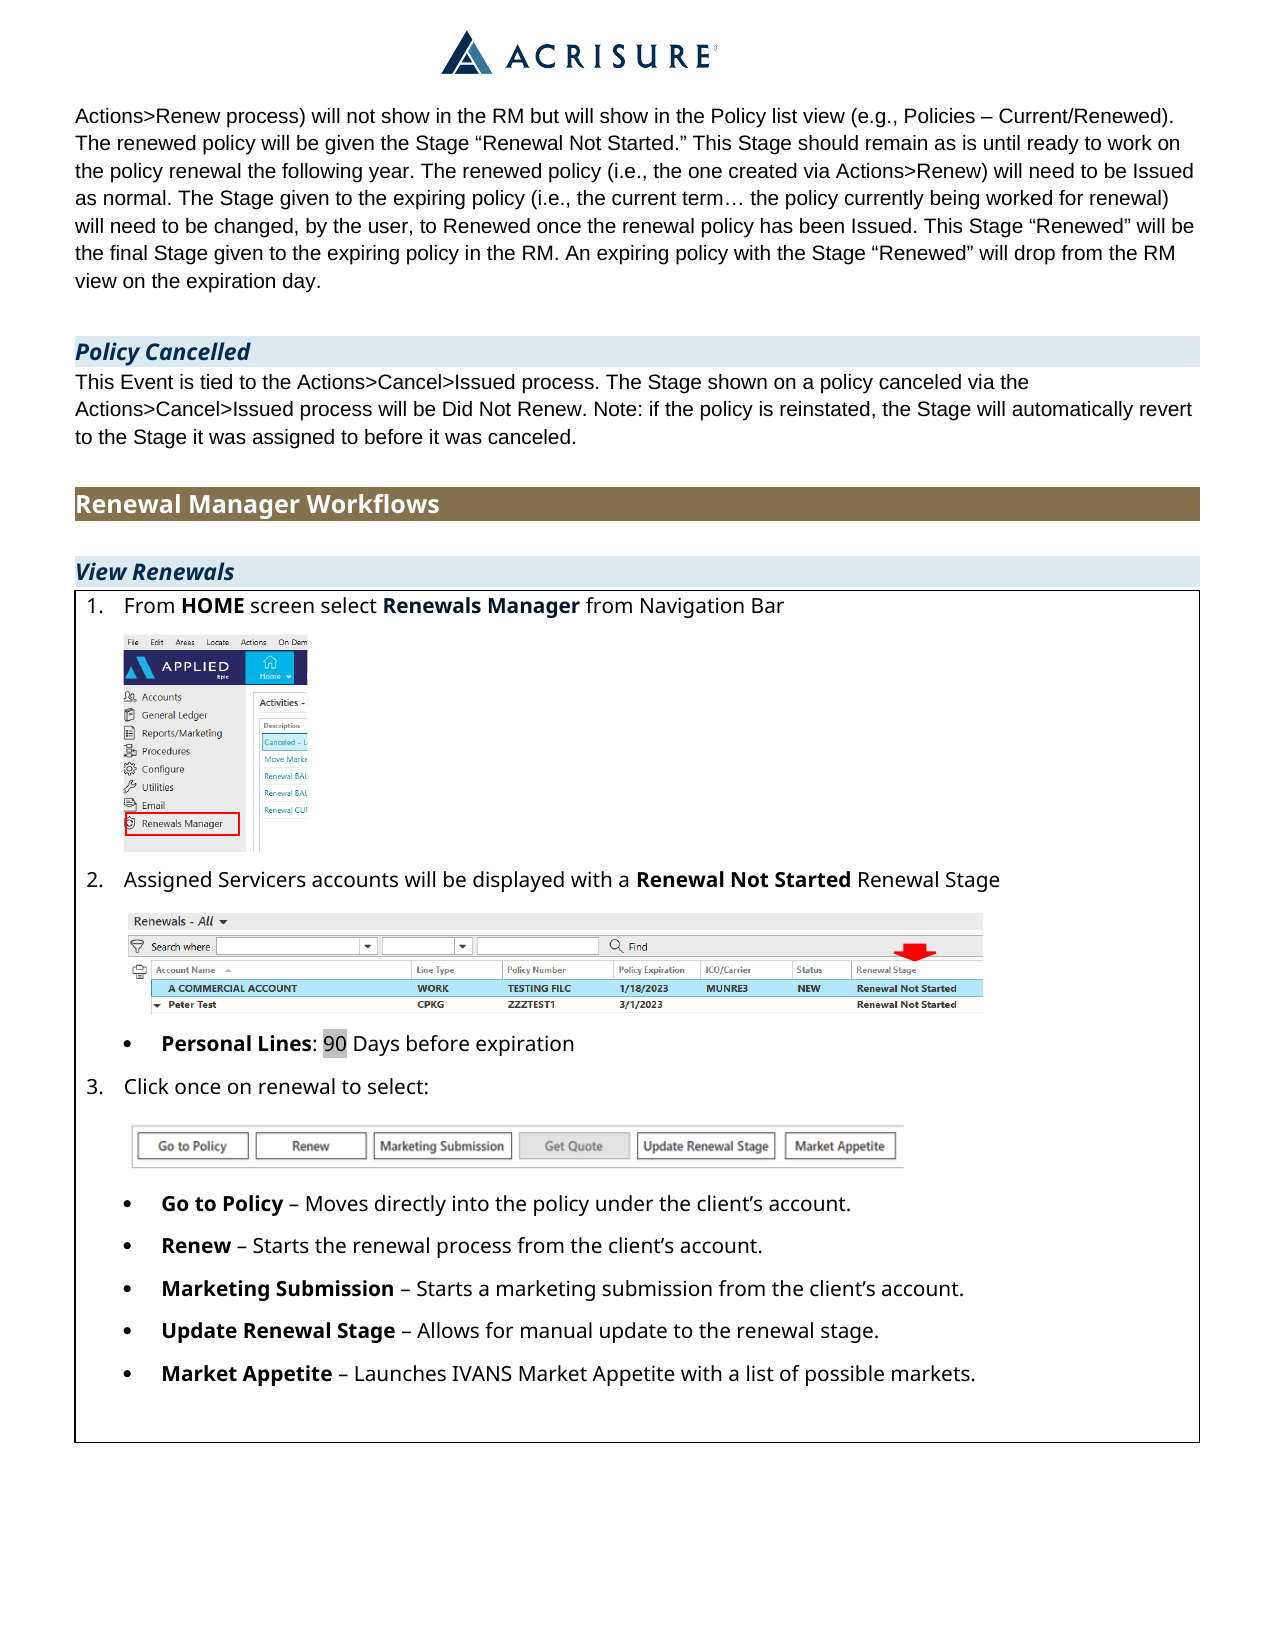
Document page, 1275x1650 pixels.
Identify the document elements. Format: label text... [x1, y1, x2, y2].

picture [123, 908, 984, 1015]
table_header From HOME screen select Renewals Manager from Navigation Bar Assigned Servicers accounts will be displayed with a Renewal Not Started Renewal Stage Personal Lines: 90 Days before expiration Click once on renewal to select: Go to Policy – Moves directly into the policy under the client’s account. Renew – Starts the renewal process from the client’s account. Marketing Submission – Starts a marketing submission from the client’s account. Update Renewal Stage – Allows for manual update to the renewal stage. Market Appetite – Launches IVANS Market Appetite with a list of possible markets. [76, 591, 1199, 1442]
picture [439, 23, 718, 80]
subtitle Policy Cancelled [75, 336, 1200, 367]
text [75, 103, 1200, 292]
subtitle Renewal Manager Workflows [75, 487, 1200, 521]
text This Event is tied to the Actions>Cancel>Issued process. The Stage shown on a policy canceled via the Actions>Cancel>Issued process will be Did Not Renew. Note: if the policy is reinstated, the Stage will automatically revert to the Stage it was assigned to before it was canceled. [75, 370, 1200, 449]
subtitle View Renewals [75, 556, 1200, 587]
picture [123, 633, 308, 852]
picture [123, 1114, 904, 1175]
